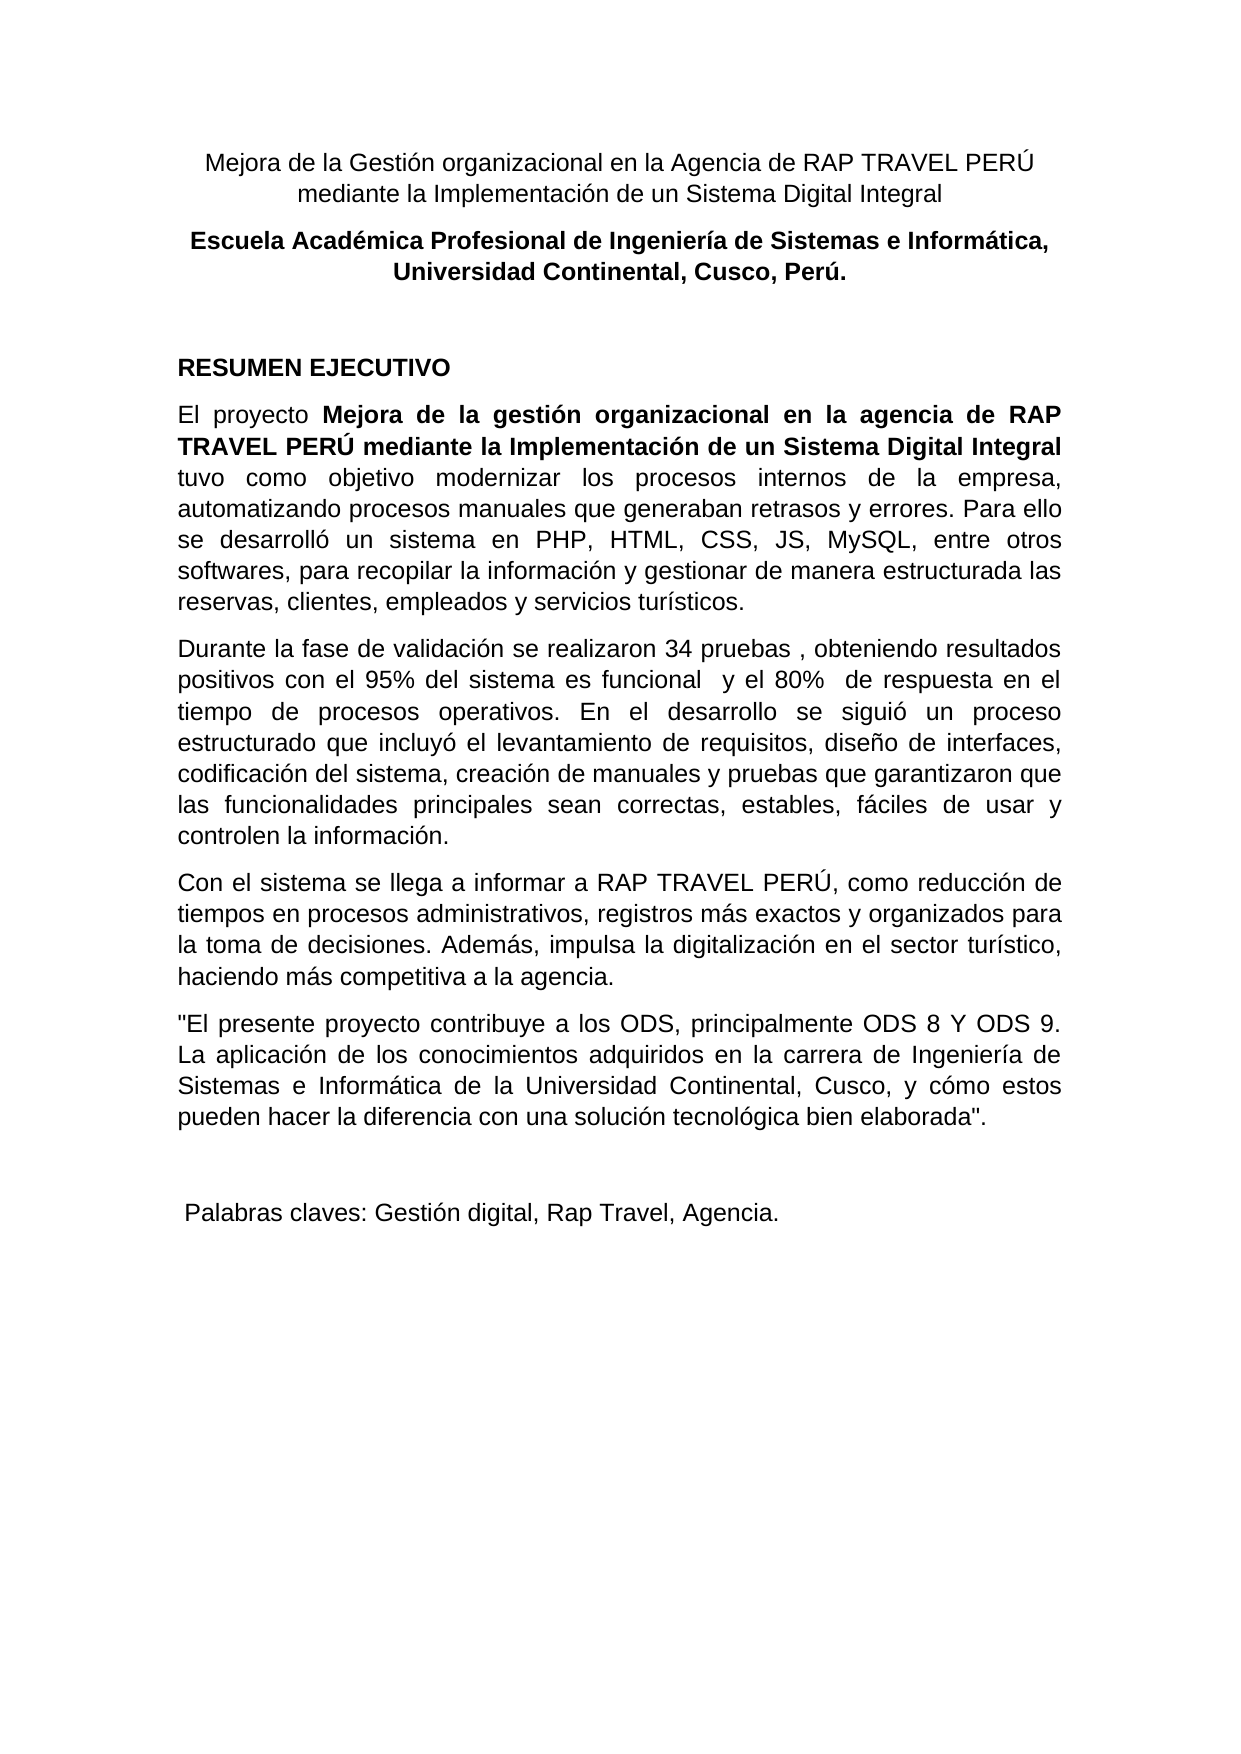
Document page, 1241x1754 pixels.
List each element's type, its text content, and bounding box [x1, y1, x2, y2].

text El proyecto Mejora de la gestión organizacional en la agencia de RAP TRAVEL PERÚ mediante la Implementación de un Sistema Digital Integral tuvo como objetivo modernizar los procesos internos de la empresa, automatizando procesos manuales que generaban retrasos y errores. Para ello se desarrolló un sistema en PHP, HTML, CSS, JS, MySQL, entre otros softwares, para recopilar la información y gestionar de manera estructurada las reservas, clientes, empleados y servicios turísticos. [177, 401, 1063, 616]
text Escuela Académica Profesional de Ingeniería de Sistemas e Informática, Universidad Continental, Cusco, Perú. [177, 226, 1063, 286]
text "El presente proyecto contribuye a los ODS, principalmente ODS 8 Y ODS 9. La aplicación de los conocimientos adquiridos en la carrera de Ingeniería de Sistemas e Informática de la Universidad Continental, Cusco, y cómo estos pueden hacer la diferencia con una solución tecnológica bien elaborada". [177, 1009, 1063, 1131]
text Palabras claves: Gestión digital, Rap Travel, Agencia. [177, 1198, 1063, 1227]
text Mejora de la Gestión organizacional en la Agencia de RAP TRAVEL PERÚ mediante la Implementación de un Sistema Digital Integral [177, 148, 1063, 207]
text Con el sistema se llega a informar a RAP TRAVEL PERÚ, como reducción de tiempos en procesos administrativos, registros más exactos y organizados para la toma de decisiones. Además, impulsa la digitalización en el sector turístico, haciendo más competitiva a la agencia. [177, 868, 1063, 990]
text Durante la fase de validación se realizaron 34 pruebas , obteniendo resultados positivos con el 95% del sistema es funcional y el 80% de respuesta en el tiempo de procesos operativos. En el desarrollo se siguió un proceso estructurado que incluyó el levantamiento de requisitos, diseño de interfaces, codificación del sistema, creación de manuales y pruebas que garantizaron que las funcionalidades principales sean correctas, estables, fáciles de usar y controlen la información. [177, 634, 1063, 849]
text RESUMEN EJECUTIVO [177, 353, 1063, 382]
